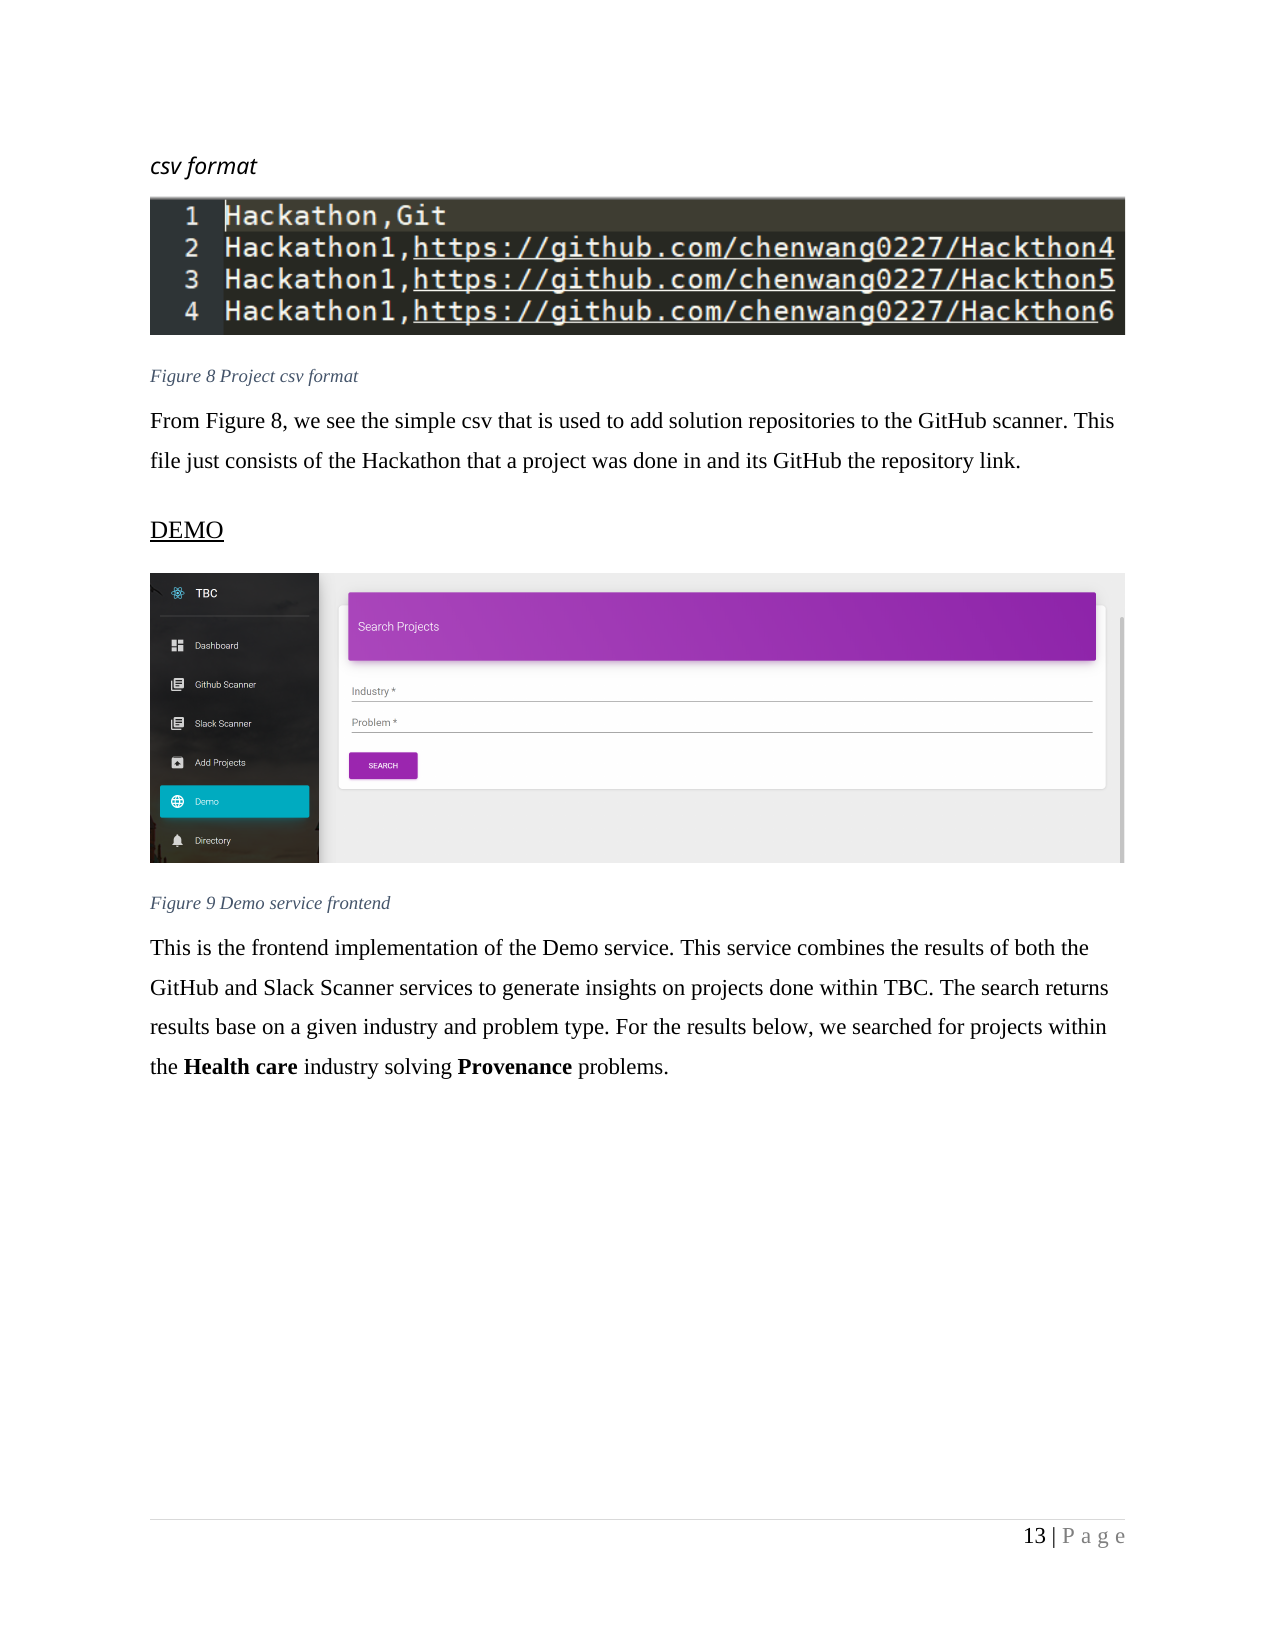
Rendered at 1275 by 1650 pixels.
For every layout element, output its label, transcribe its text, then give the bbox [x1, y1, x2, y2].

subtitle DEMO [150, 515, 1125, 544]
text Figure 8 Project csv format [150, 365, 1125, 386]
text Figure 9 Demo service frontend [150, 892, 1125, 913]
picture [150, 573, 1125, 863]
picture [150, 196, 1125, 335]
text This is the frontend implementation of the Demo service. This service combines the results of both the GitHub and Slack Scanner services to generate insights on projects done within TBC. The search returns results base on a given industry and problem type. For the results below, we searched for projects within the Health care industry solving Provenance problems. [150, 934, 1125, 1079]
text From Figure 8, we see the simple csv that is used to add solution repositories to the GitHub scanner. This file just consists of the Hackathon that a project was done in and its GitHub the repository link. [150, 407, 1125, 473]
subtitle csv format [150, 150, 1125, 181]
